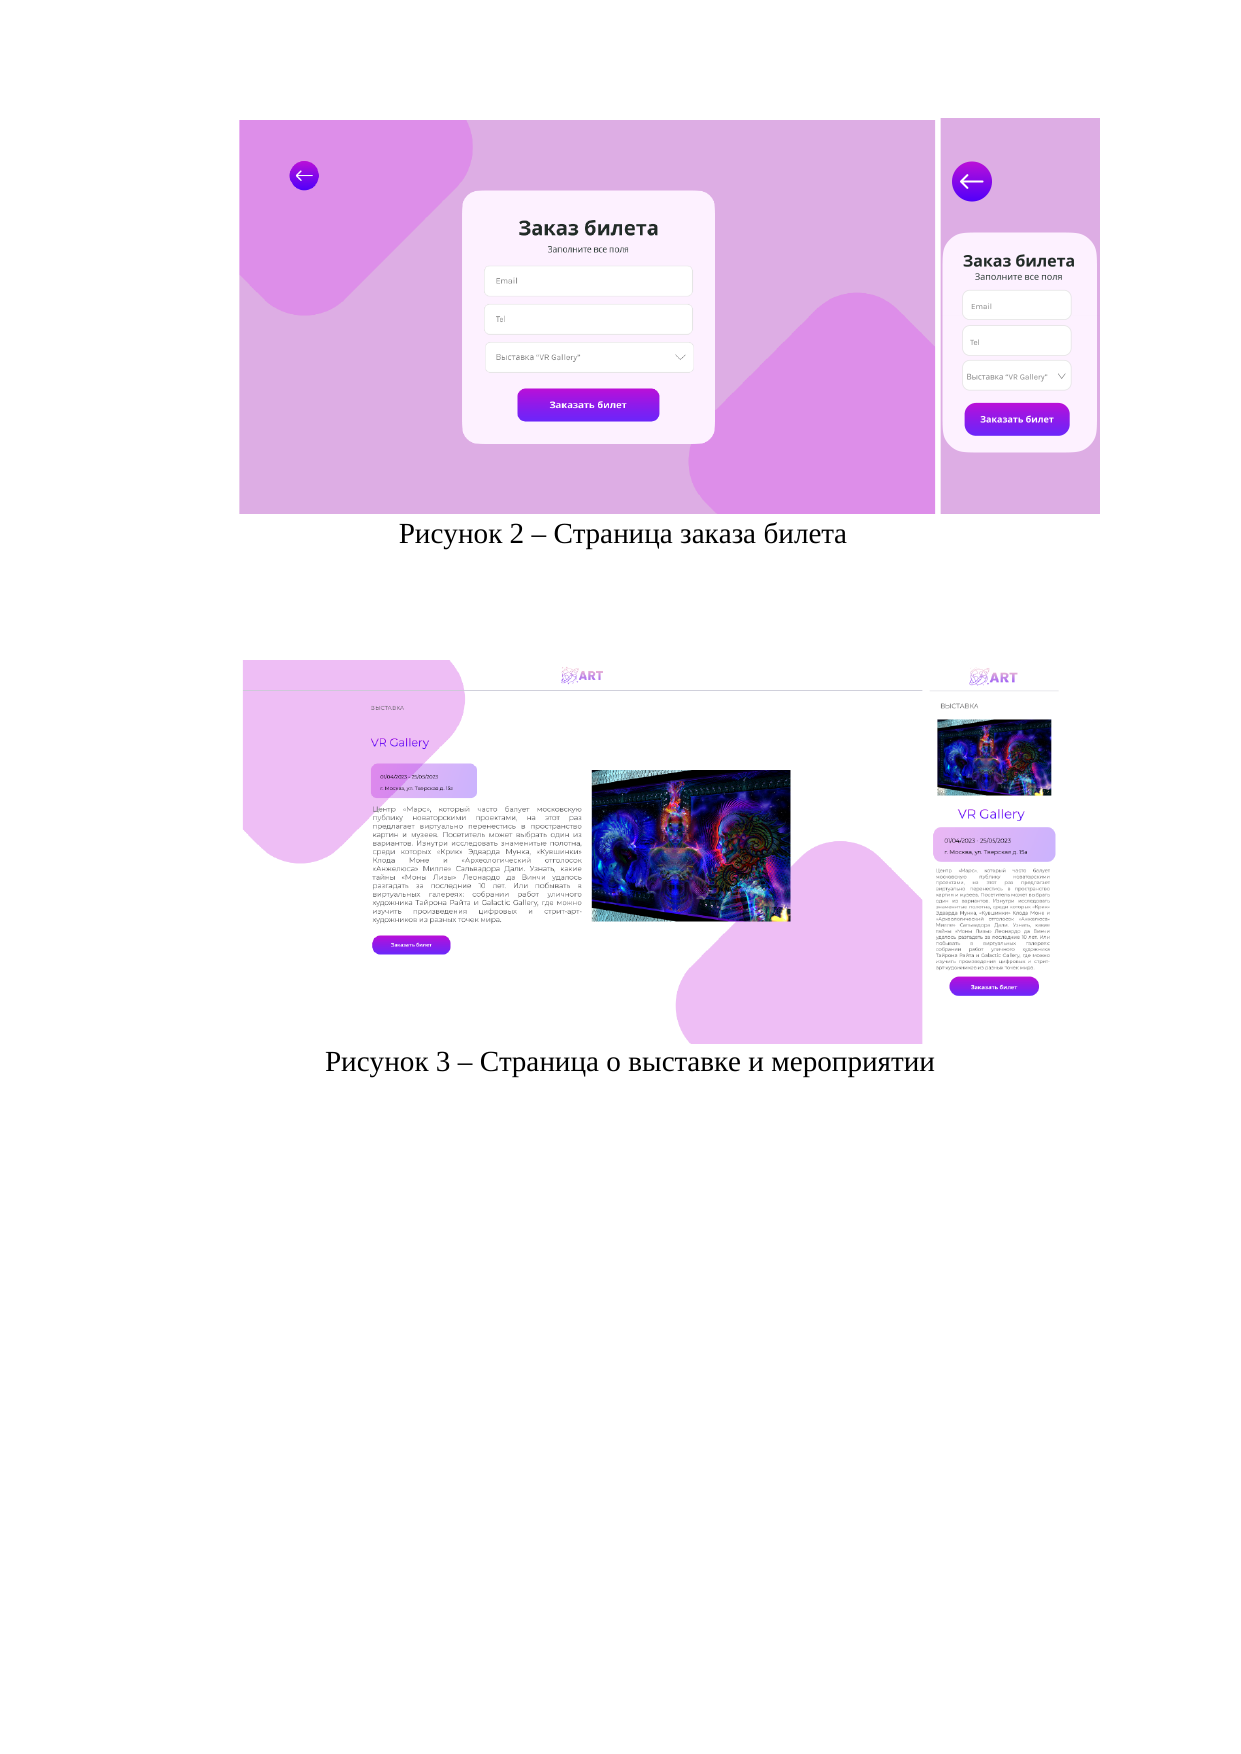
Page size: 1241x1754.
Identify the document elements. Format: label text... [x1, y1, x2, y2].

picture [929, 661, 1059, 1044]
picture [940, 118, 1100, 514]
picture [242, 660, 923, 1044]
text Рисунок 3 – Страница о выставке и мероприятии [251, 1044, 1152, 1078]
picture [239, 120, 936, 514]
text Рисунок 2 – Страница заказа билета [325, 516, 1152, 549]
